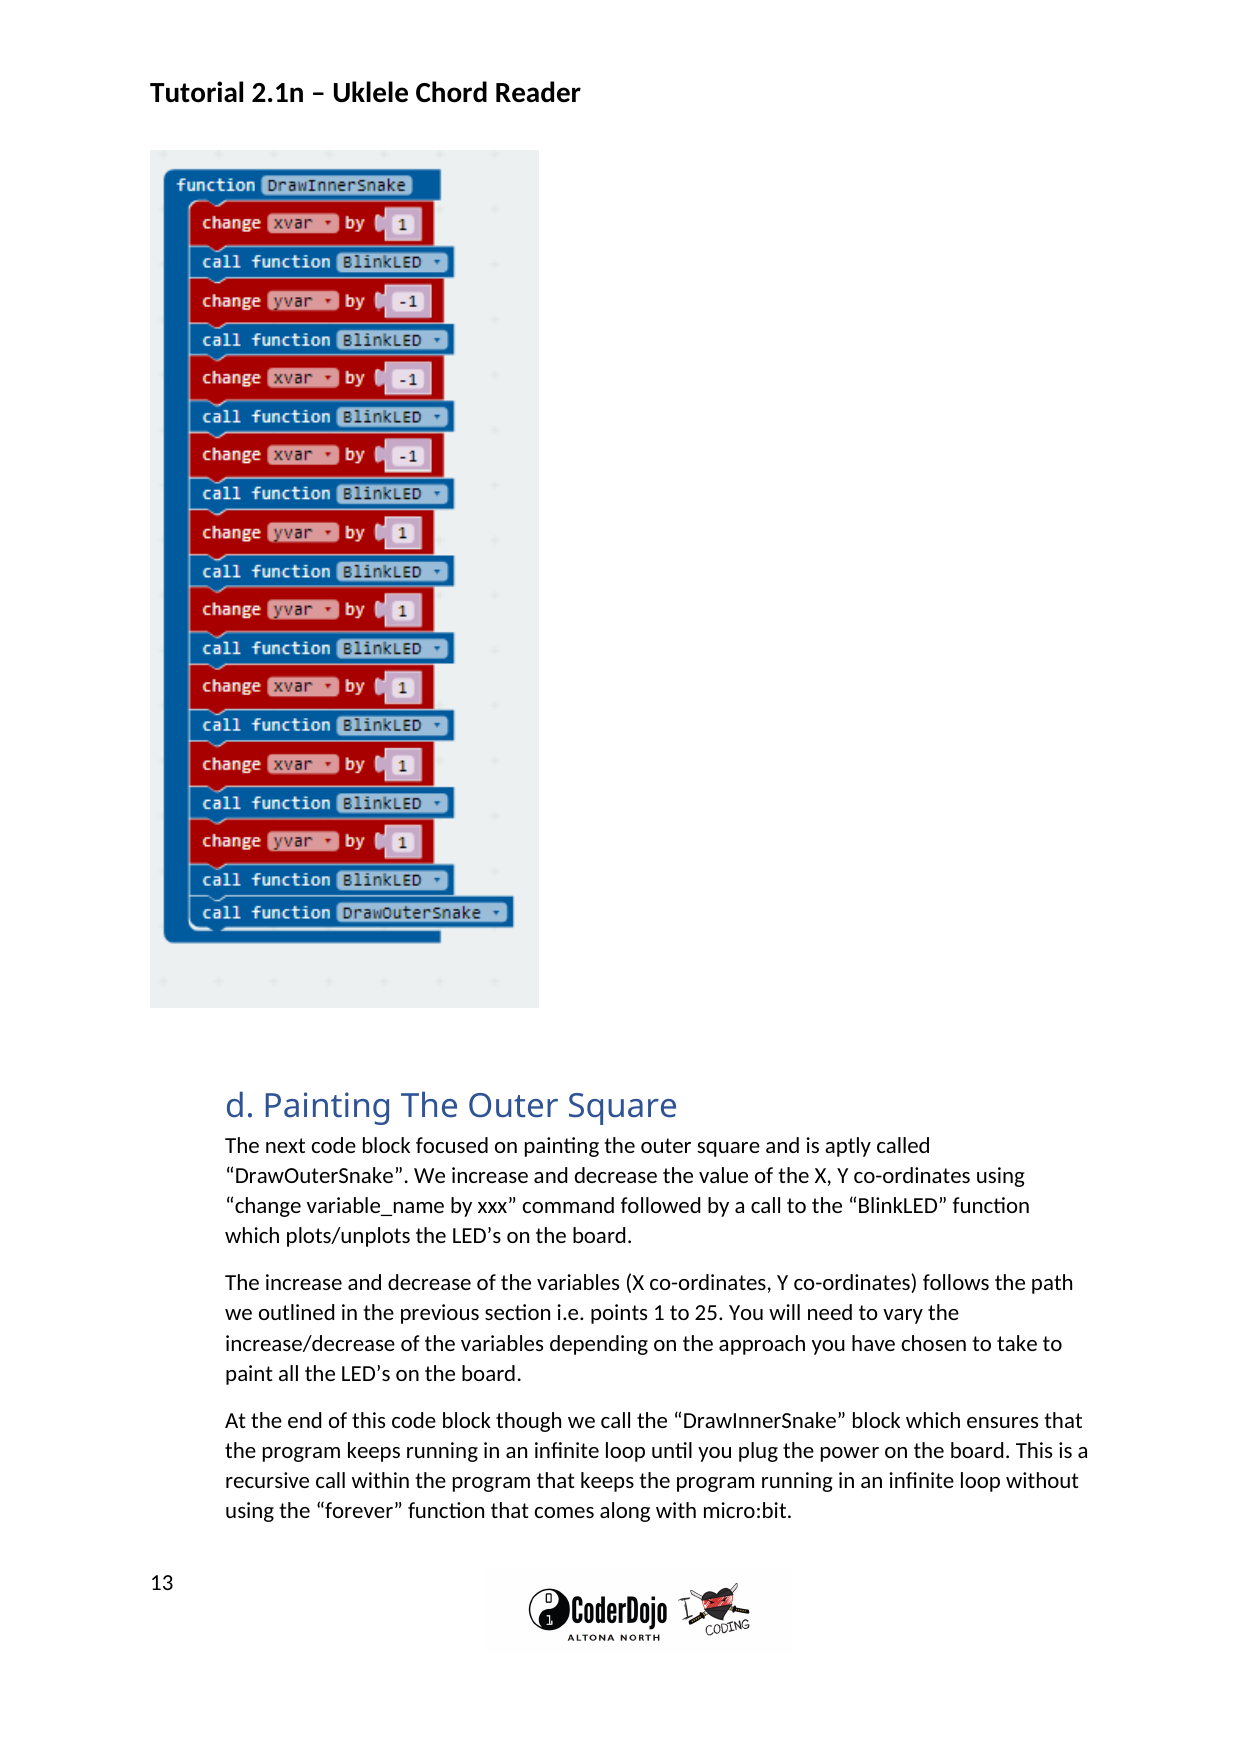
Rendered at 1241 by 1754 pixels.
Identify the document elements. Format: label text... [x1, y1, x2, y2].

subtitle Painting The Outer Square [225, 1082, 1090, 1127]
text The increase and decrease of the variables (X co-ordinates, Y co-ordinates) follows the path we outlined in the previous section i.e. points 1 to 25. You will need to vary the increase/decrease of the variables depending on the approach you have chosen to take to paint all the LED’s on the board. [225, 1268, 1090, 1387]
picture [150, 150, 539, 1008]
text At the end of this code block though we call the “DrawInnerSnake” block which ensures that the program keeps running in an infinite loop until you plug the power on the board. This is a recursive call within the program that keeps the program running in an infinite loop without using the “forever” function that comes along with micro:bit. [225, 1406, 1090, 1524]
picture [486, 1568, 792, 1653]
text The next code block focused on painting the outer square and is aptly called “DrawOuterSnake”. We increase and decrease the value of the X, Y co-ordinates using “change variable_name by xxx” command followed by a call to the “BlinkLED” function which plots/unplots the LED’s on the board. [225, 1131, 1090, 1249]
